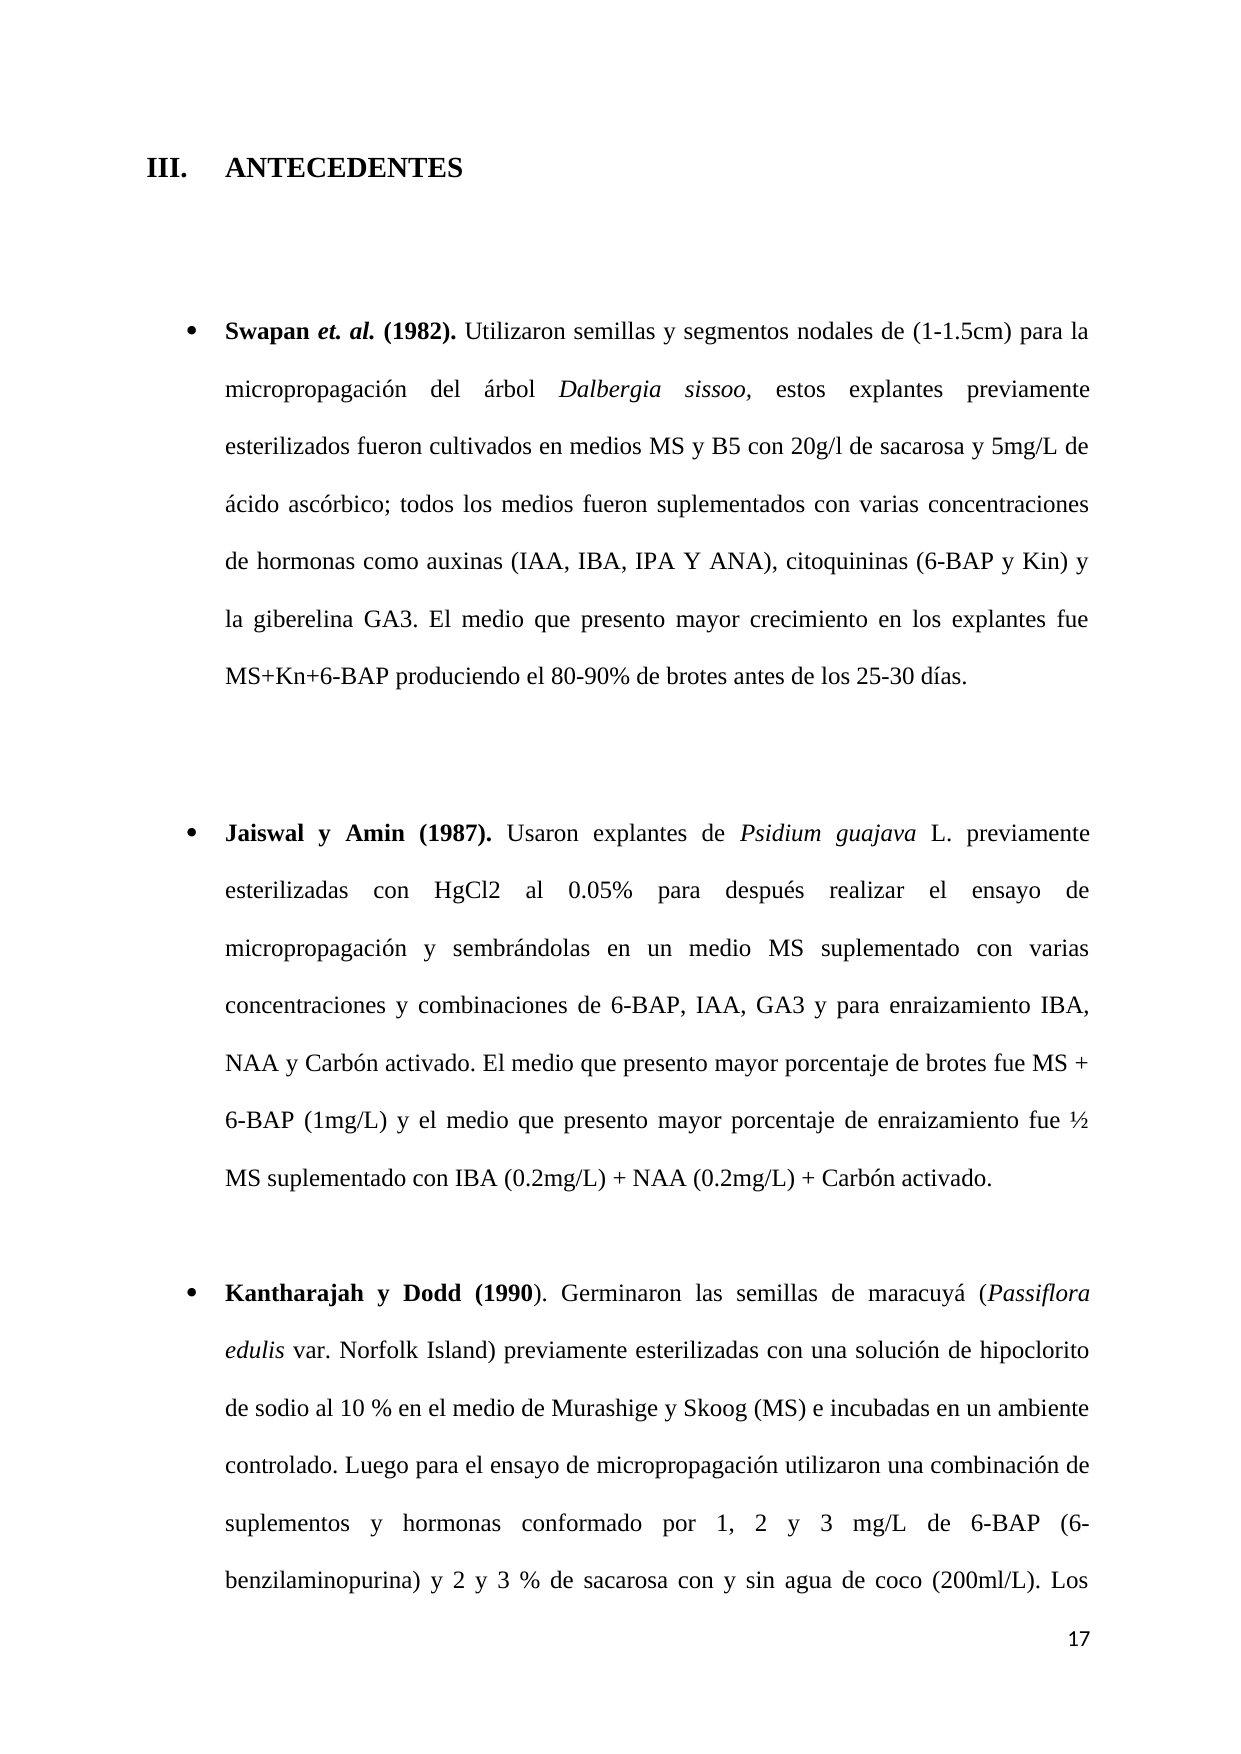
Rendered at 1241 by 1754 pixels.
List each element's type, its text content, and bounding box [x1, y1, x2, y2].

subtitle ANTECEDENTES [187, 150, 1090, 183]
list Swapan et. al. (1982). Utilizaron semillas y segmentos nodales de (1-1.5cm) para la micropropagación del árbol Dalbergia sissoo, estos explantes previamente esterilizados fueron cultivados en medios MS y B5 con 20g/l de sacarosa y 5mg/L de ácido ascórbico; todos los medios fueron suplementados con varias concentraciones de hormonas como auxinas (IAA, IBA, IPA Y ANA), citoquininas (6-BAP y Kin) y la giberelina GA3. El medio que presento mayor crecimiento en los explantes fue MS+Kn+6-BAP produciendo el 80-90% de brotes antes de los 25-30 días. [187, 316, 1090, 690]
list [187, 1278, 1090, 1594]
list Jaiswal y Amin (1987). Usaron explantes de Psidium guajava L. previamente esterilizadas con HgCl2 al 0.05% para después realizar el ensayo de micropropagación y sembrándolas en un medio MS suplementado con varias concentraciones y combinaciones de 6-BAP, IAA, GA3 y para enraizamiento IBA, NAA y Carbón activado. El medio que presento mayor porcentaje de brotes fue MS + 6-BAP (1mg/L) y el medio que presento mayor porcentaje de enraizamiento fue ½ MS suplementado con IBA (0.2mg/L) + NAA (0.2mg/L) + Carbón activado. [187, 818, 1090, 1192]
